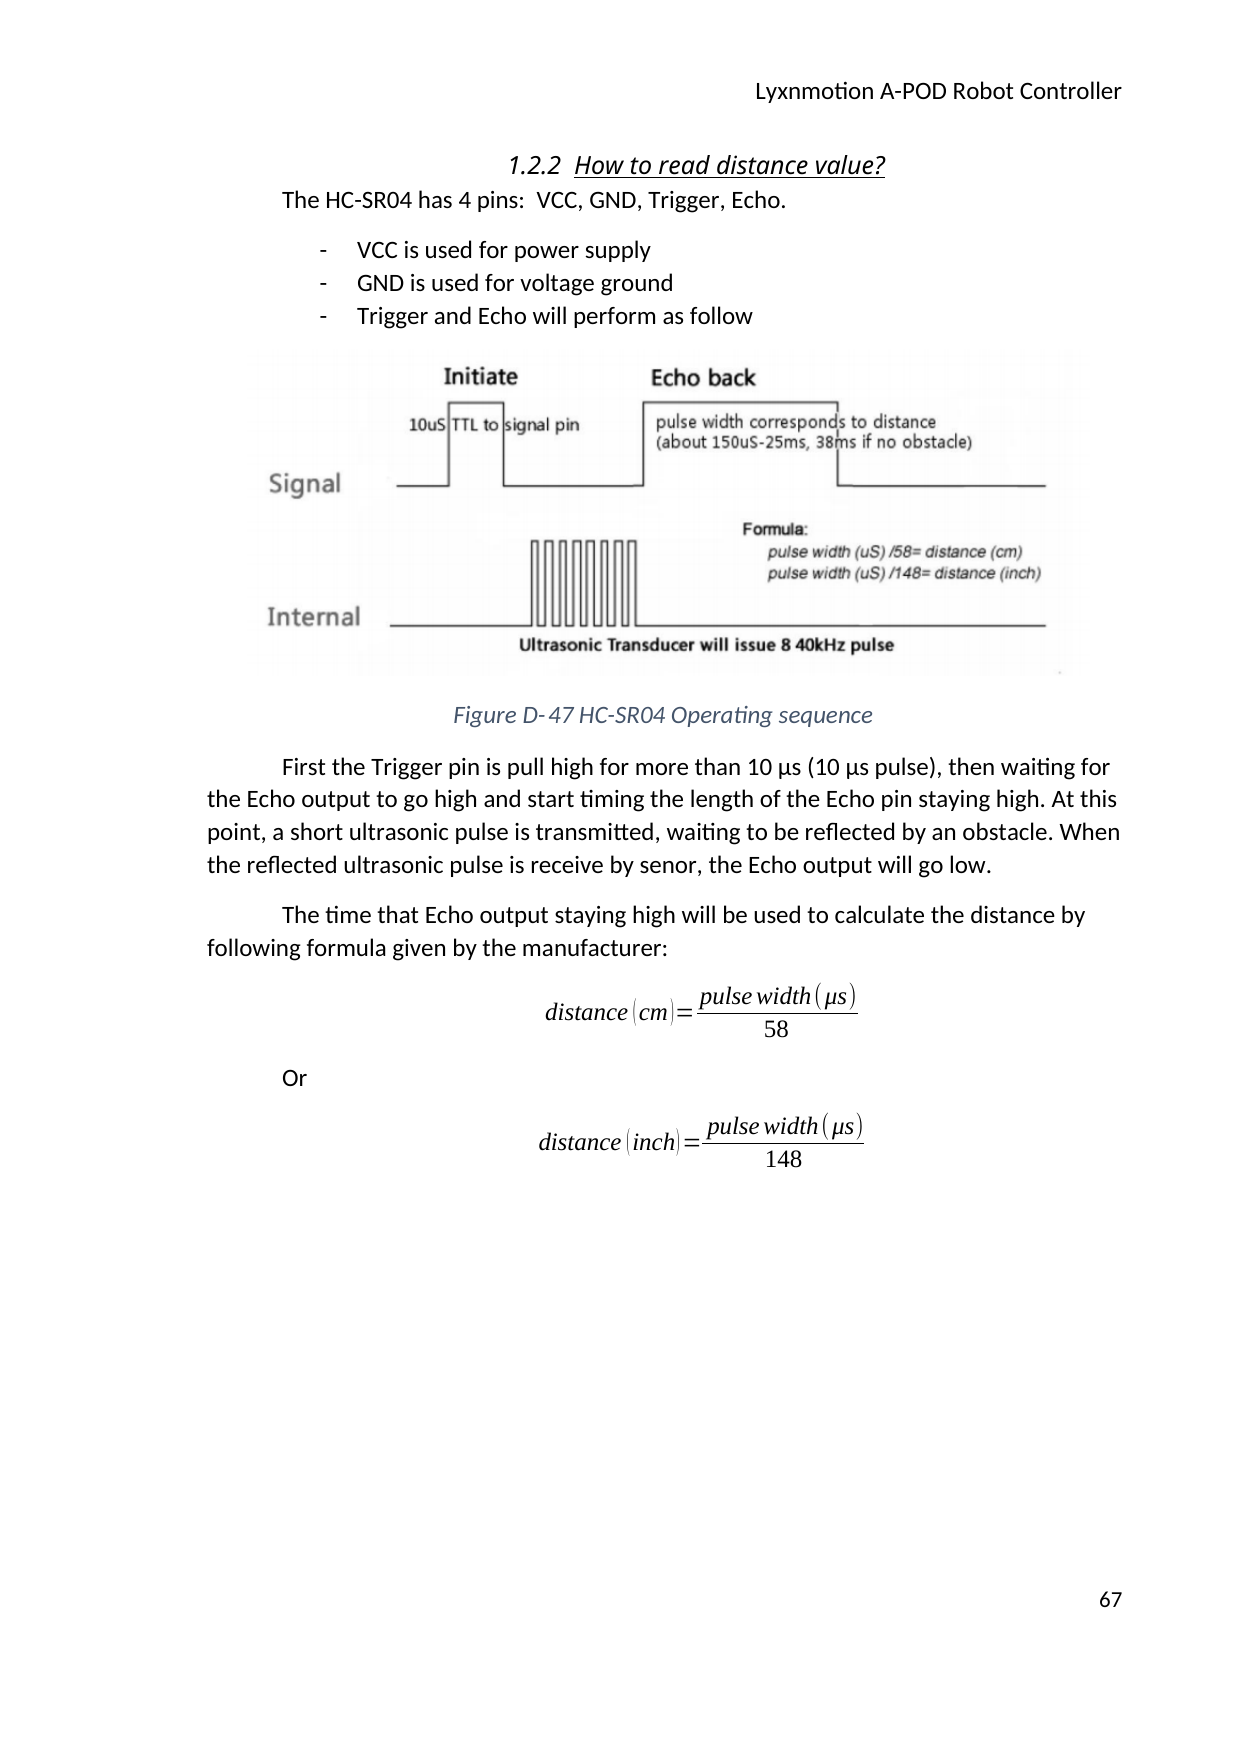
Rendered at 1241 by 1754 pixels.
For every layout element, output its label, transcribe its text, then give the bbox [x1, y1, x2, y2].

text The time that Echo output staying high will be used to calculate the distance by following formula given by the manufacturer: [207, 899, 1122, 962]
list Trigger and Echo will perform as follow [319, 300, 1122, 330]
text Figure D-15 HC-SR04 Operating sequence [207, 699, 1122, 730]
text First the Trigger pin is pull high for more than 10 µs (10 µs pulse), then waiting for the Echo output to go high and start timing the length of the Echo pin staying high. At this point, a short ultrasonic pulse is transmitted, waiting to be reflected by an obstacle. When the reflected ultrasonic pulse is receive by senor, the Echo output will go low. [207, 751, 1122, 880]
subtitle How to read distance value? [507, 148, 1122, 182]
list VCC is used for power supply [319, 234, 1122, 264]
text Or [207, 1062, 1122, 1092]
text The HC-SR04 has 4 pins: VCC, GND, Trigger, Echo. [207, 184, 1122, 215]
picture [206, 349, 1123, 681]
list GND is used for voltage ground [319, 267, 1122, 297]
